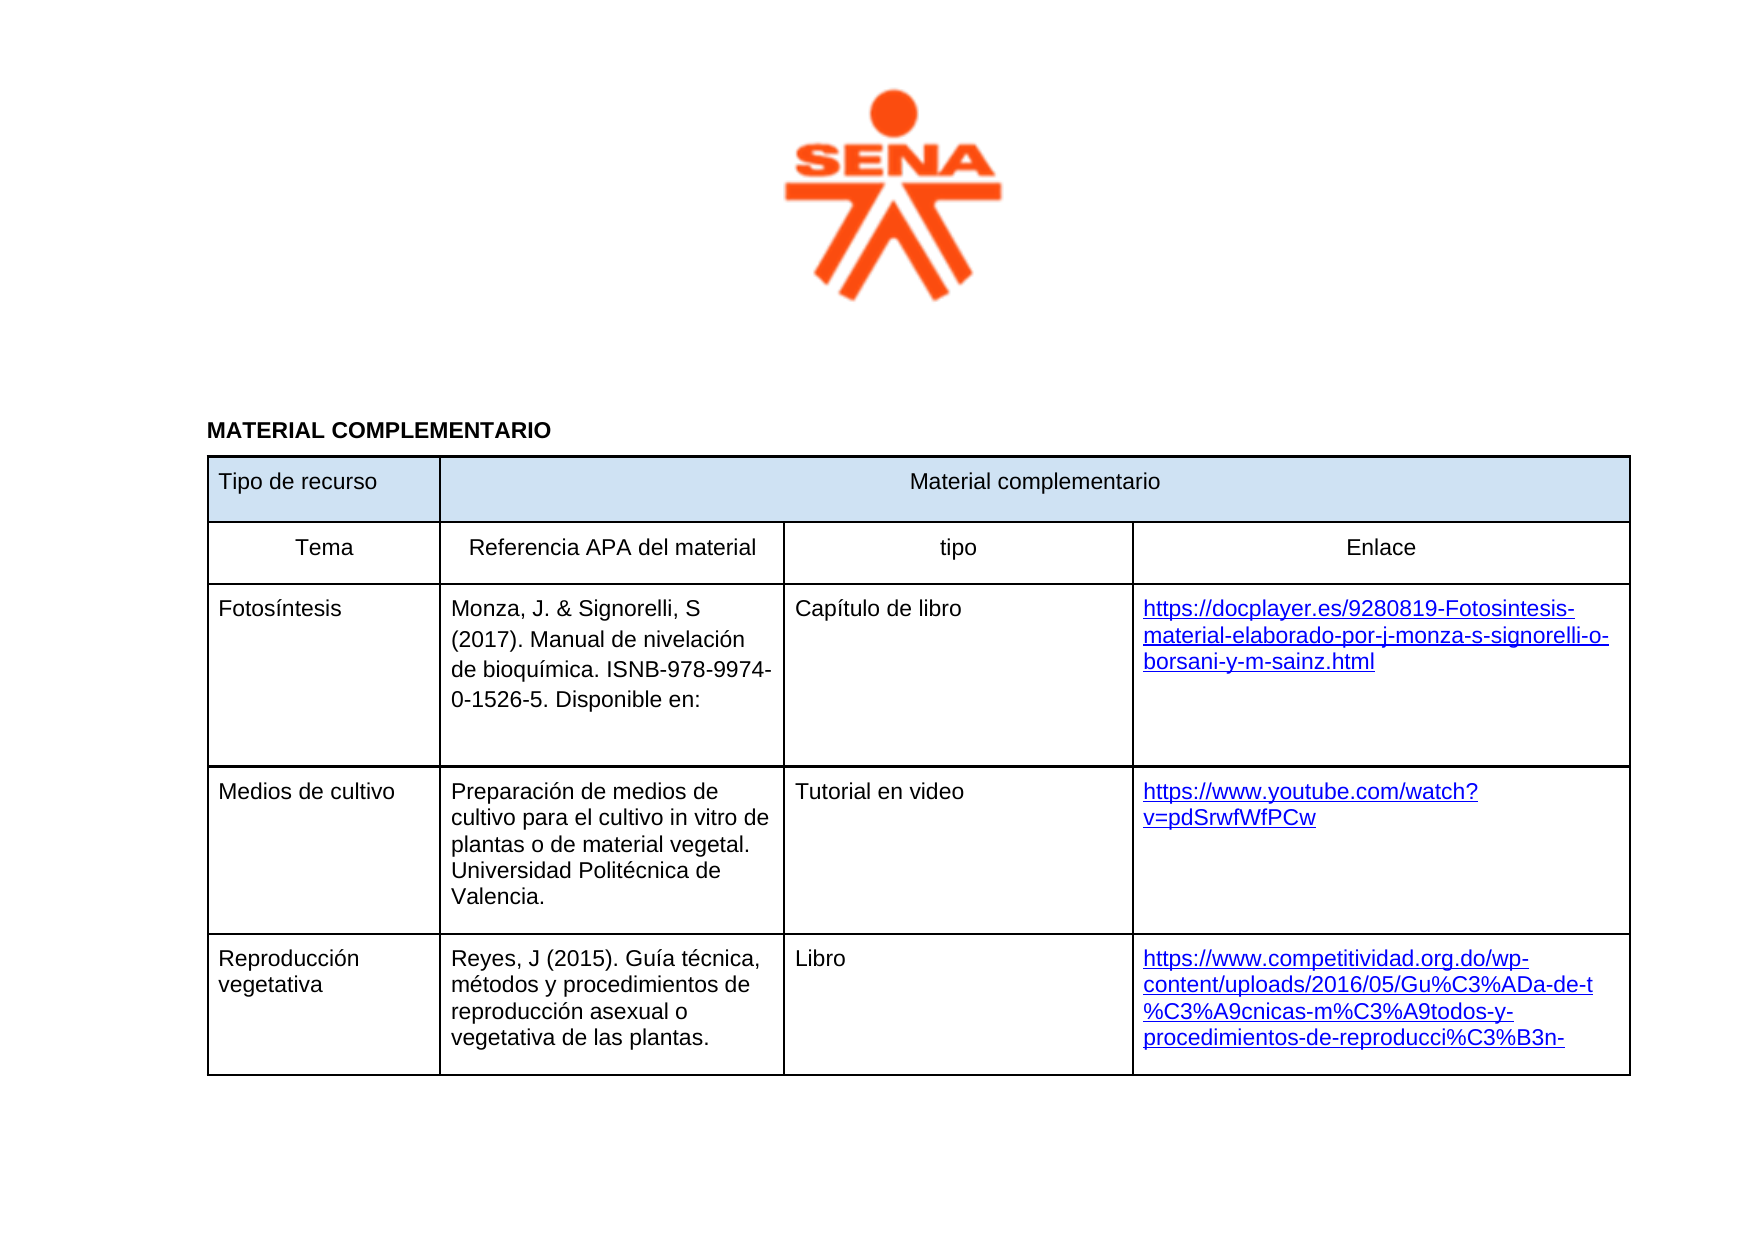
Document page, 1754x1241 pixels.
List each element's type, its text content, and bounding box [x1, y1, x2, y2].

table_cell https://docplayer.es/9280819-Fotosintesis-material-elaborado-por-j-monza-s-signorelli-o-borsani-y-m-sainz.html [1134, 585, 1629, 765]
table_cell Medios de cultivo [209, 768, 439, 933]
text MATERIAL COMPLEMENTARIO [207, 417, 1577, 443]
table_cell Enlace [1134, 523, 1629, 583]
table_cell Tutorial en video [785, 768, 1132, 933]
table_cell Preparación de medios de cultivo para el cultivo in vitro de plantas o de material vegetal. Universidad Politécnica de Valencia. [441, 768, 783, 933]
table_cell Tema [209, 523, 439, 583]
table_cell Libro [785, 935, 1132, 1073]
table_cell Monza, J. & Signorelli, S (2017). Manual de nivelación de bioquímica. ISNB-978-9974-0-1526-5. Disponible en: [441, 585, 783, 765]
table_cell Capítulo de libro [785, 585, 1132, 765]
table_cell Reyes, J (2015). Guía técnica, métodos y procedimientos de reproducción asexual o vegetativa de las plantas. [441, 935, 783, 1073]
table_cell Reproducción vegetativa [209, 935, 439, 1073]
table_header Material complementario [441, 458, 1629, 521]
table_cell tipo [785, 523, 1132, 583]
table_cell Referencia APA del material [441, 523, 783, 583]
table_header Tipo de recurso [209, 458, 439, 521]
picture [766, 75, 1018, 313]
table_cell Fotosíntesis [209, 585, 439, 765]
table_cell https://www.youtube.com/watch?v=pdSrwfWfPCw [1134, 768, 1629, 933]
